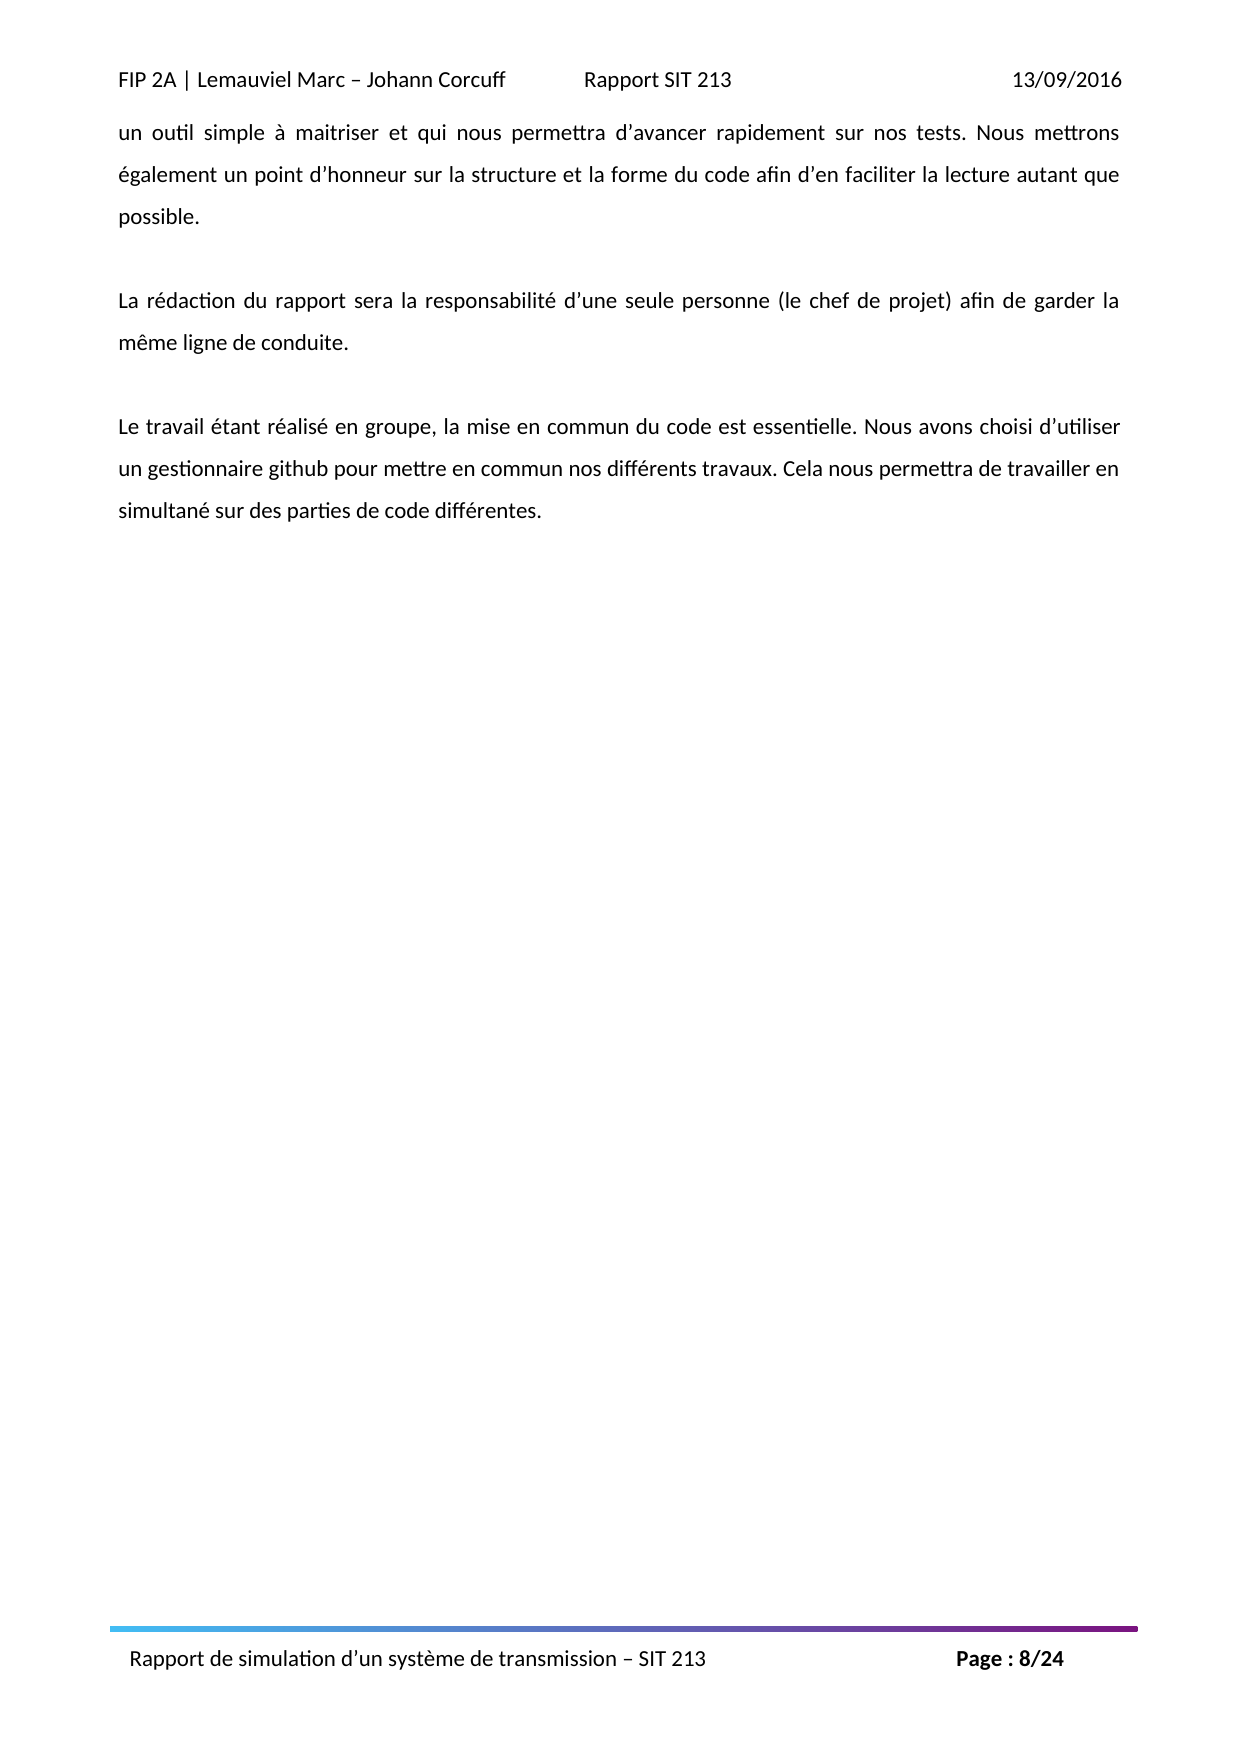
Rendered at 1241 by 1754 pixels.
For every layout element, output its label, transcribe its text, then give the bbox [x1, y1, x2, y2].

text Le travail étant réalisé en groupe, la mise en commun du code est essentielle. Nous avons choisi d’utiliser un gestionnaire github pour mettre en commun nos différents travaux. Cela nous permettra de travailler en simultané sur des parties de code différentes. [118, 412, 1122, 524]
text La rédaction du rapport sera la responsabilité d’une seule personne (le chef de projet) afin de garder la même ligne de conduite. [118, 286, 1122, 356]
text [118, 118, 1122, 230]
